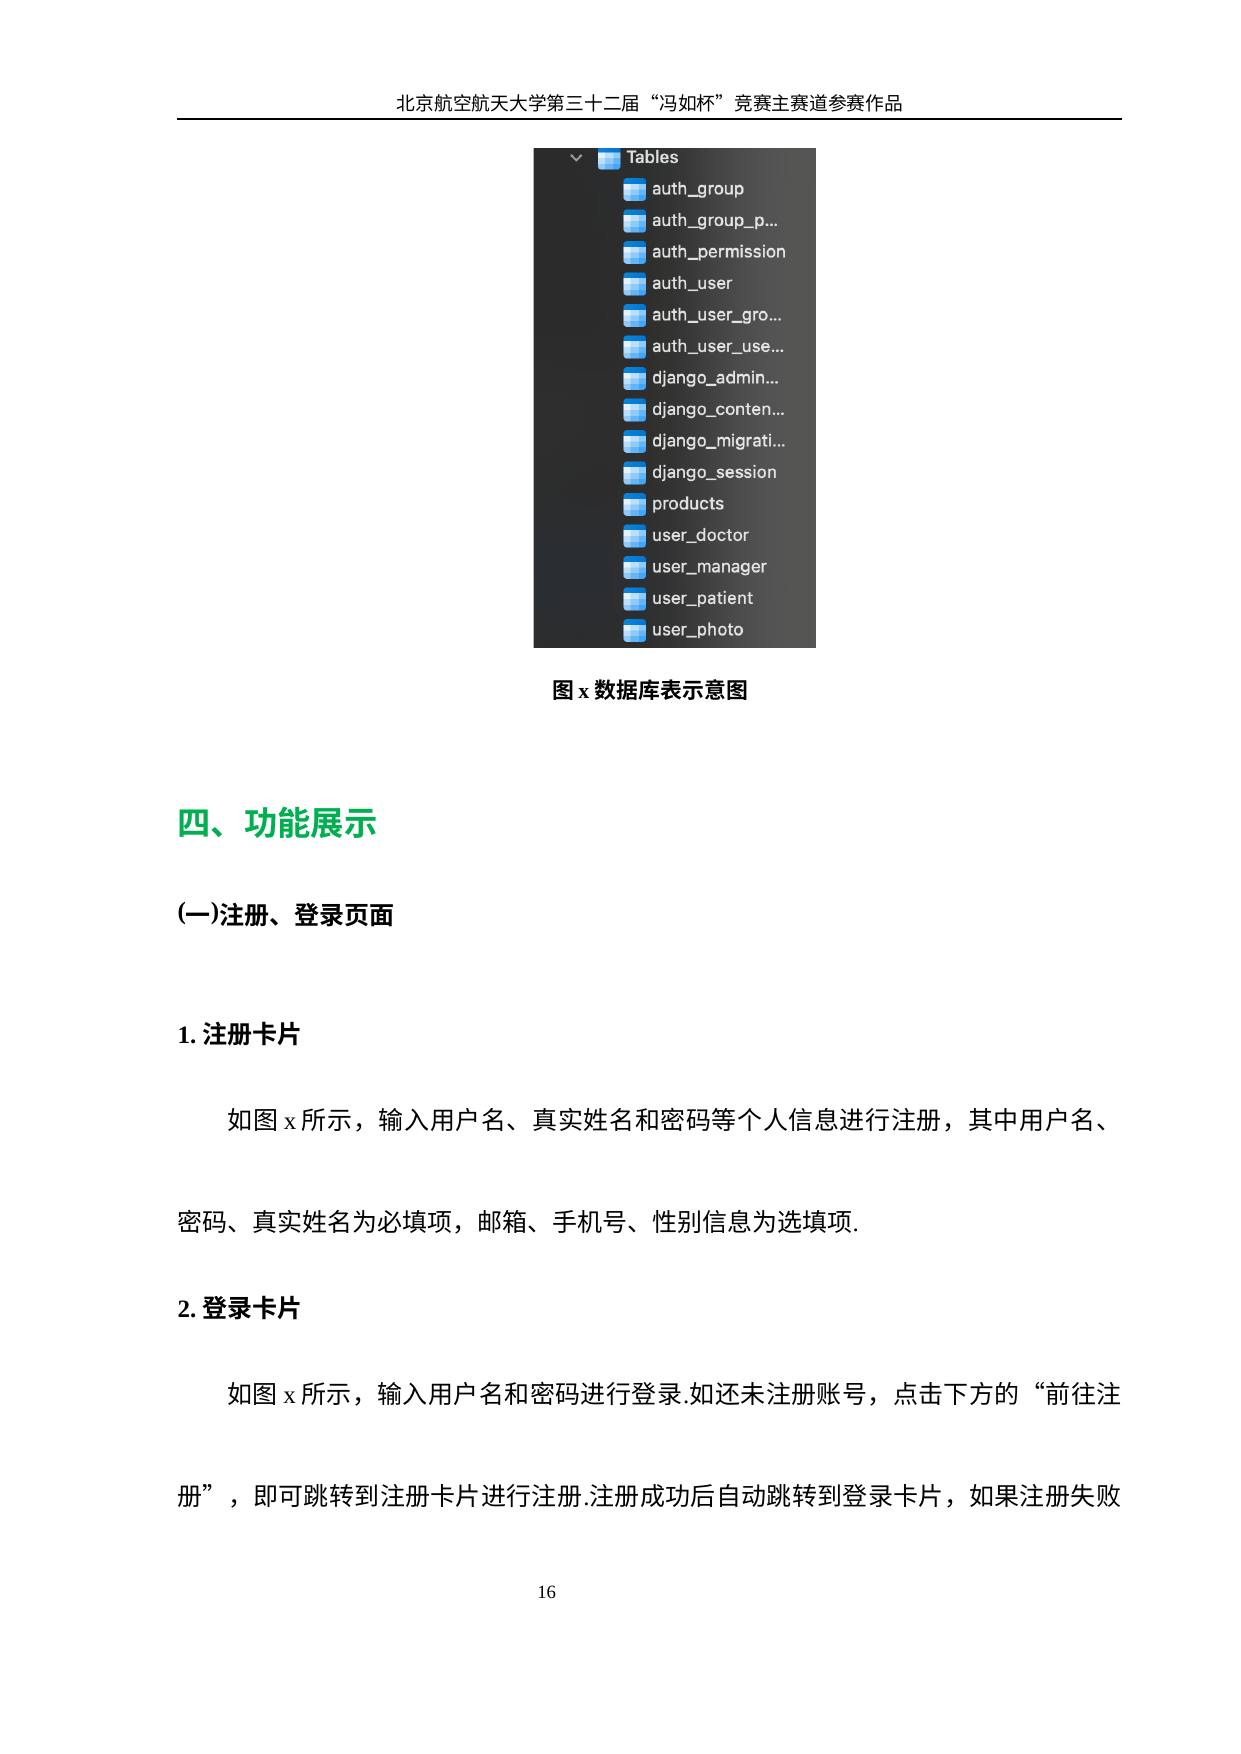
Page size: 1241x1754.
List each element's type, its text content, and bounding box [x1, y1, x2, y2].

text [177, 1359, 1122, 1529]
text 图x 数据库表示意图 [177, 672, 1122, 706]
subtitle 功能展示 [177, 787, 1122, 855]
text 1. 注册卡片 [177, 999, 1122, 1067]
title (一)注册、登录页面 [177, 896, 1122, 964]
picture [533, 148, 816, 648]
text 2. 登录卡片 [177, 1273, 1122, 1341]
text 如图x所示，输入用户名、真实姓名和密码等个人信息进行注册，其中用户名、密码、真实姓名为必填项，邮箱、手机号、性别信息为选填项. [177, 1085, 1122, 1255]
